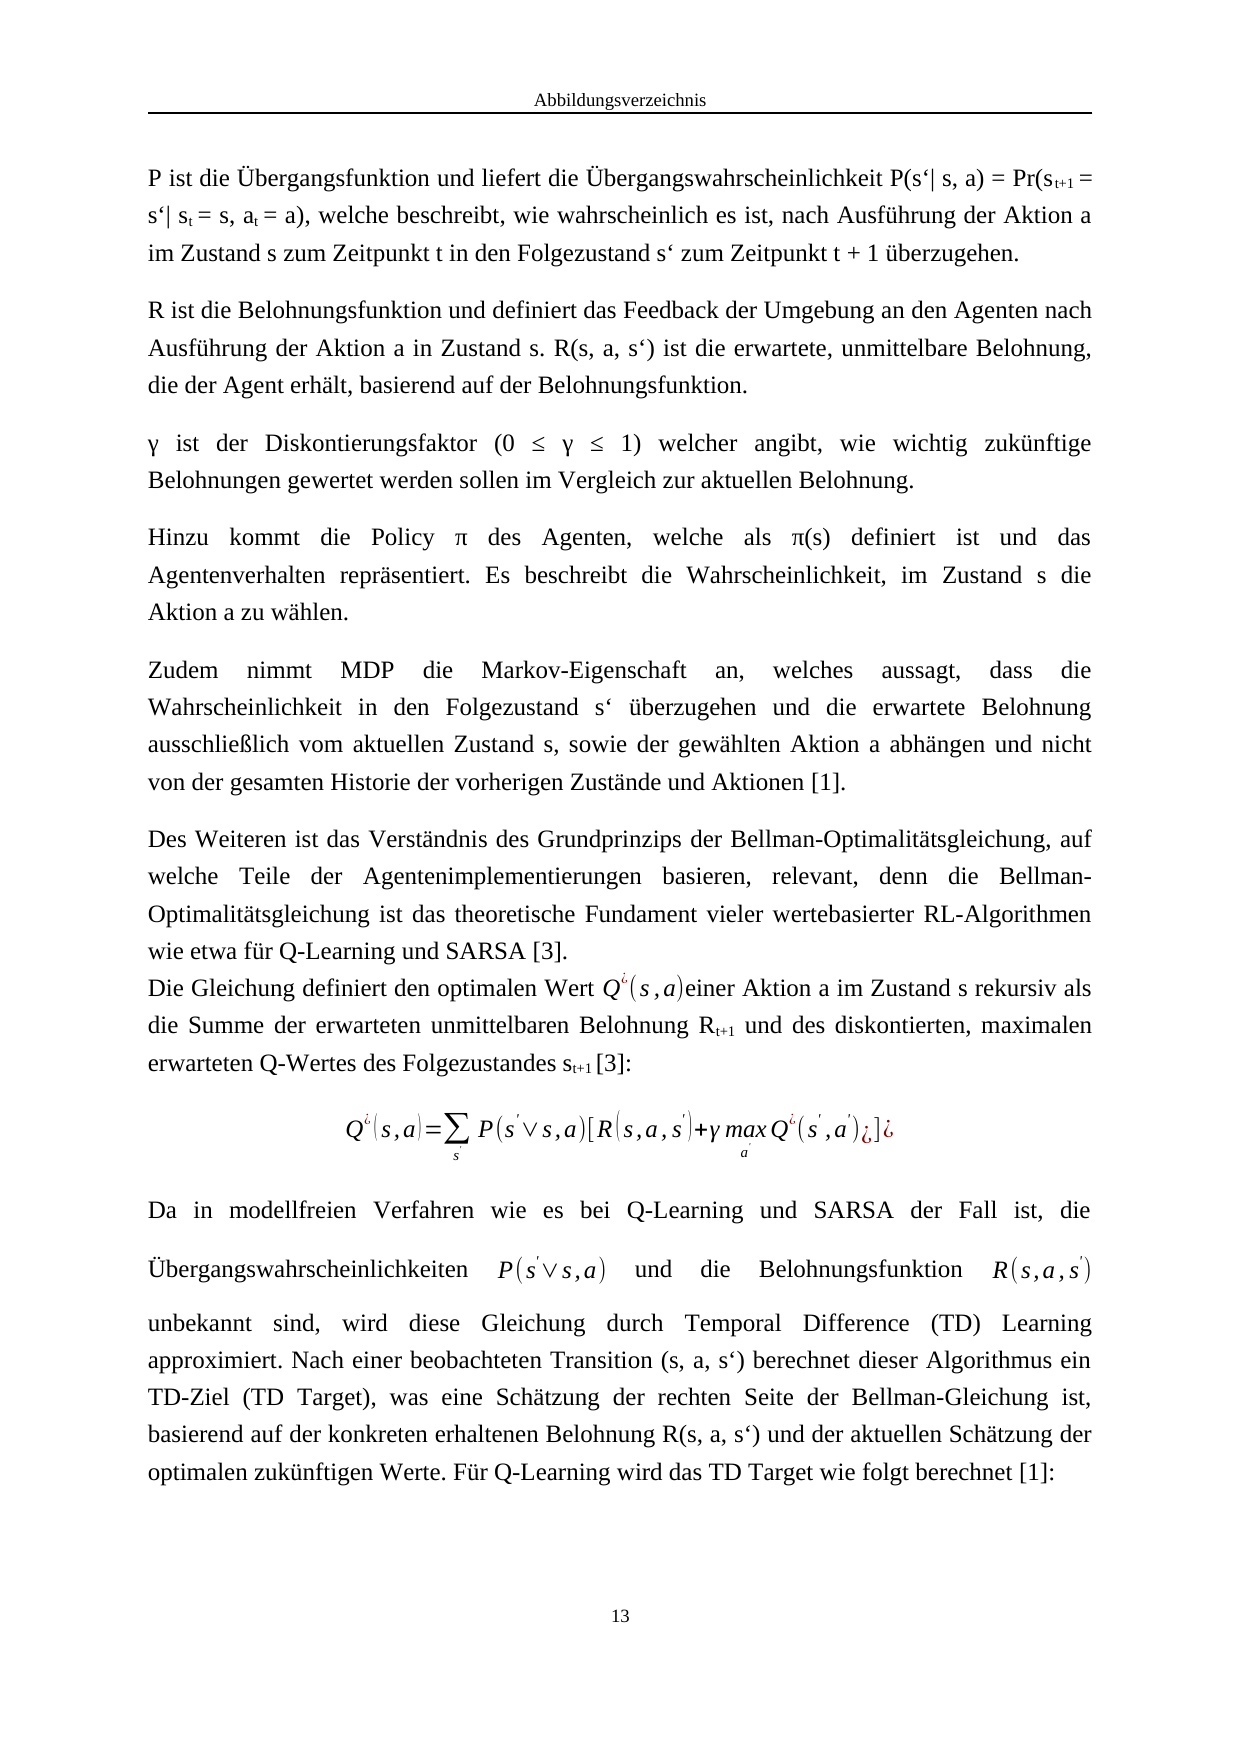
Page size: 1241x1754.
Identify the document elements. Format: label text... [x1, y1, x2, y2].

text Des Weiteren ist das Verständnis des Grundprinzips der Bellman-Optimalitätsgleichung, auf welche Teile der Agentenimplementierungen basieren, relevant, denn die Bellman- Optimalitätsgleichung ist das theoretische Fundament vieler wertebasierter RL-Algorithmen wie etwa für Q-Learning und SARSA . Die Gleichung definiert den optimalen Wert einer Aktion a im Zustand s rekursiv als die Summe der erwarteten unmittelbaren Belohnung Rt+1 und des diskontierten, maximalen erwarteten Q-Wertes des Folgezustandes st+1 : [148, 822, 1092, 1078]
text R ist die Belohnungsfunktion und definiert das Feedback der Umgebung an den Agenten nach Ausführung der Aktion a in Zustand s. R(s, a, s‘) ist die erwartete, unmittelbare Belohnung, die der Agent erhält, basierend auf der Belohnungsfunktion. [148, 293, 1092, 401]
text Hinzu kommt die Policy π des Agenten, welche als π(s) definiert ist und das Agentenverhalten repräsentiert. Es beschreibt die Wahrscheinlichkeit, im Zustand s die Aktion a zu wählen. [148, 521, 1092, 628]
text γ ist der Diskontierungsfaktor (0 ≤ γ ≤ 1) welcher angibt, wie wichtig zukünftige Belohnungen gewertet werden sollen im Vergleich zur aktuellen Belohnung. [148, 426, 1092, 496]
text P ist die Übergangsfunktion und liefert die Übergangswahrscheinlichkeit P(s‘| s, a) = Pr(st+1 = s‘| st = s, at = a), welche beschreibt, wie wahrscheinlich es ist, nach Ausführung der Aktion a im Zustand s zum Zeitpunkt t in den Folgezustand s‘ zum Zeitpunkt t + 1 überzugehen. [148, 161, 1092, 268]
text Zudem nimmt MDP die Markov-Eigenschaft an, welches aussagt, dass die Wahrscheinlichkeit in den Folgezustand s‘ überzugehen und die erwartete Belohnung ausschließlich vom aktuellen Zustand s, sowie der gewählten Aktion a abhängen und nicht von der gesamten Historie der vorherigen Zustände und Aktionen . [148, 653, 1092, 797]
text Da in modellfreien Verfahren wie es bei Q-Learning und SARSA der Fall ist, die Übergangswahrscheinlichkeiten und die Belohnungsfunktion unbekannt sind, wird diese Gleichung durch Temporal Difference (TD) Learning approximiert. Nach einer beobachteten Transition (s, a, s‘) berechnet dieser Algorithmus ein TD-Ziel (TD Target), was eine Schätzung der rechten Seite der Bellman-Gleichung ist, basierend auf der konkreten erhaltenen Belohnung R(s, a, s‘) und der aktuellen Schätzung der optimalen zukünftigen Werte. Für Q-Learning wird das TD Target wie folgt berechnet : [148, 1194, 1092, 1487]
